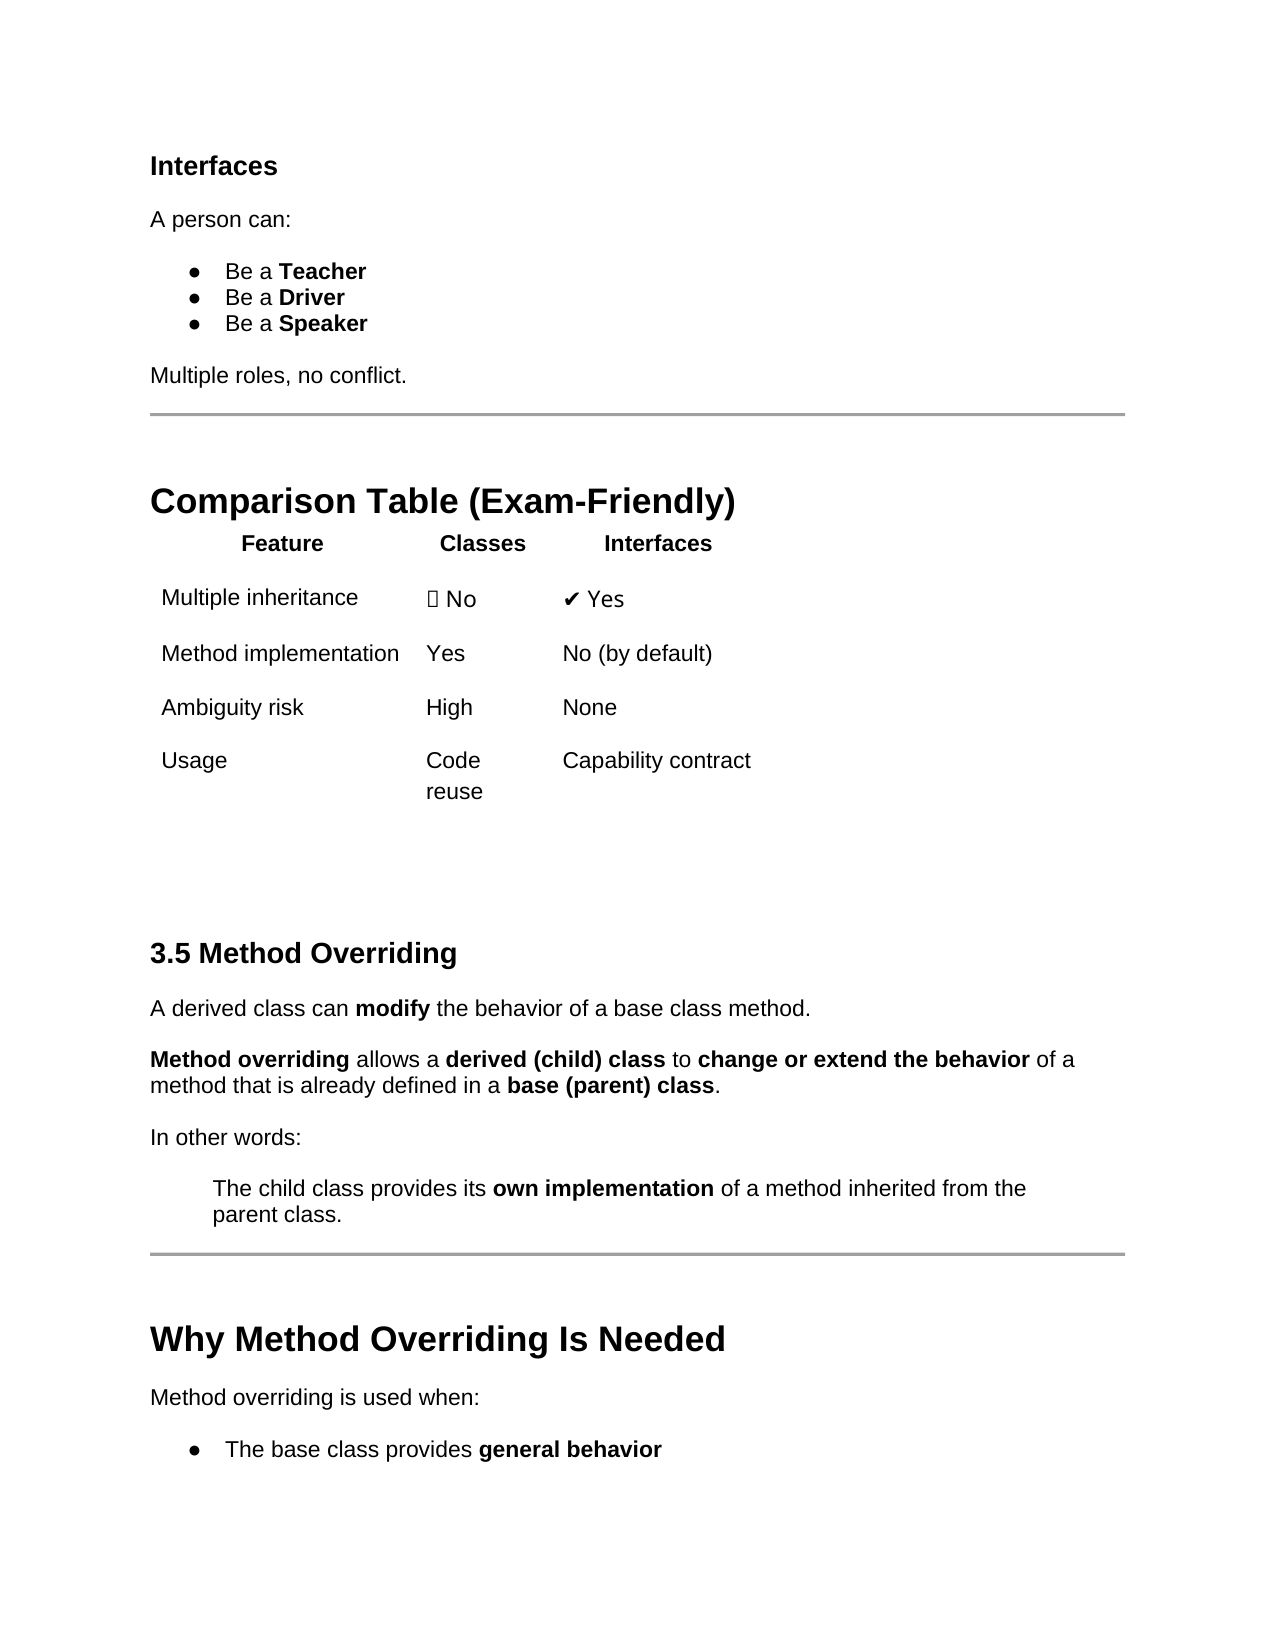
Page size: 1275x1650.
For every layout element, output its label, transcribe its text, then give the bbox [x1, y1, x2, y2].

text A person can: [150, 206, 1125, 233]
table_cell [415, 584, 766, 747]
text In other words: [150, 1124, 1125, 1150]
text The child class provides its own implementation of a method inherited from the parent class. [212, 1175, 1062, 1228]
text A derived class can modify the behavior of a base class method. [150, 994, 1125, 1021]
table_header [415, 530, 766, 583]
list Be a Driver [187, 284, 1125, 310]
text Method overriding allows a derived (child) class to change or extend the behavior of a method that is already defined in a base (parent) class. [150, 1046, 1125, 1099]
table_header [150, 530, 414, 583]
text Method overriding is used when: [150, 1384, 1125, 1411]
list Be a Teacher [187, 258, 1125, 284]
subtitle 3.5 Method Overriding [150, 936, 1125, 969]
text Multiple roles, no conflict. [150, 362, 1125, 388]
subtitle Comparison Table (Exam-Friendly) [150, 481, 1125, 521]
list The base class provides general behavior [187, 1436, 1125, 1488]
list Be a Speaker [187, 310, 1125, 337]
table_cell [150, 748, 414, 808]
subtitle Why Method Overriding Is Needed [150, 1318, 1125, 1359]
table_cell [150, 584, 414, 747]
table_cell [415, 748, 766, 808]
subtitle Interfaces [150, 150, 1125, 181]
